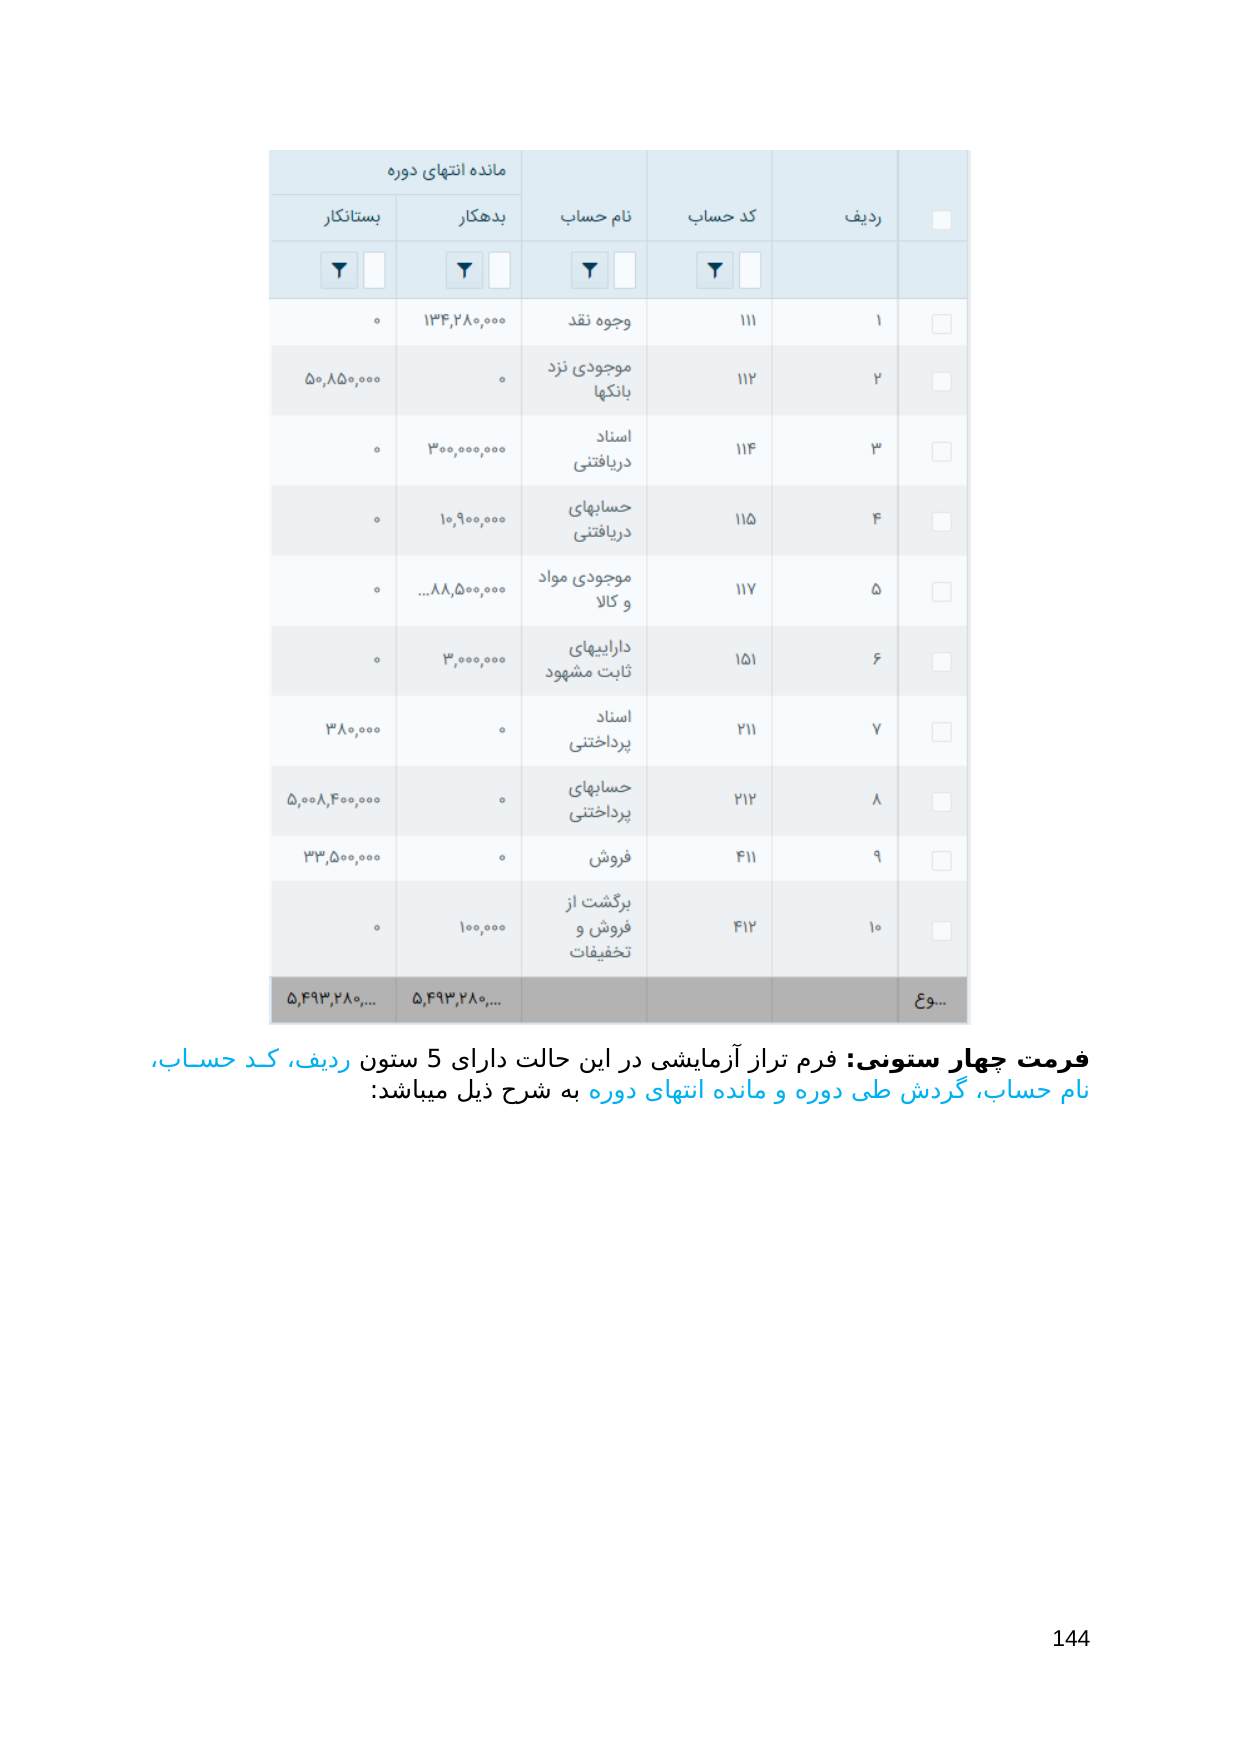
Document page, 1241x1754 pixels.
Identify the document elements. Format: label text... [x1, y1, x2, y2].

text فرمت چهار ستونی: فرم تراز آزمایشی در این حالت دارای 5 ستون ردیف، کد حساب، نام حساب، گردش طی دوره و مانده انتهای دوره به شرح ذیل میباشد: [150, 1044, 1090, 1104]
picture [268, 150, 972, 1025]
